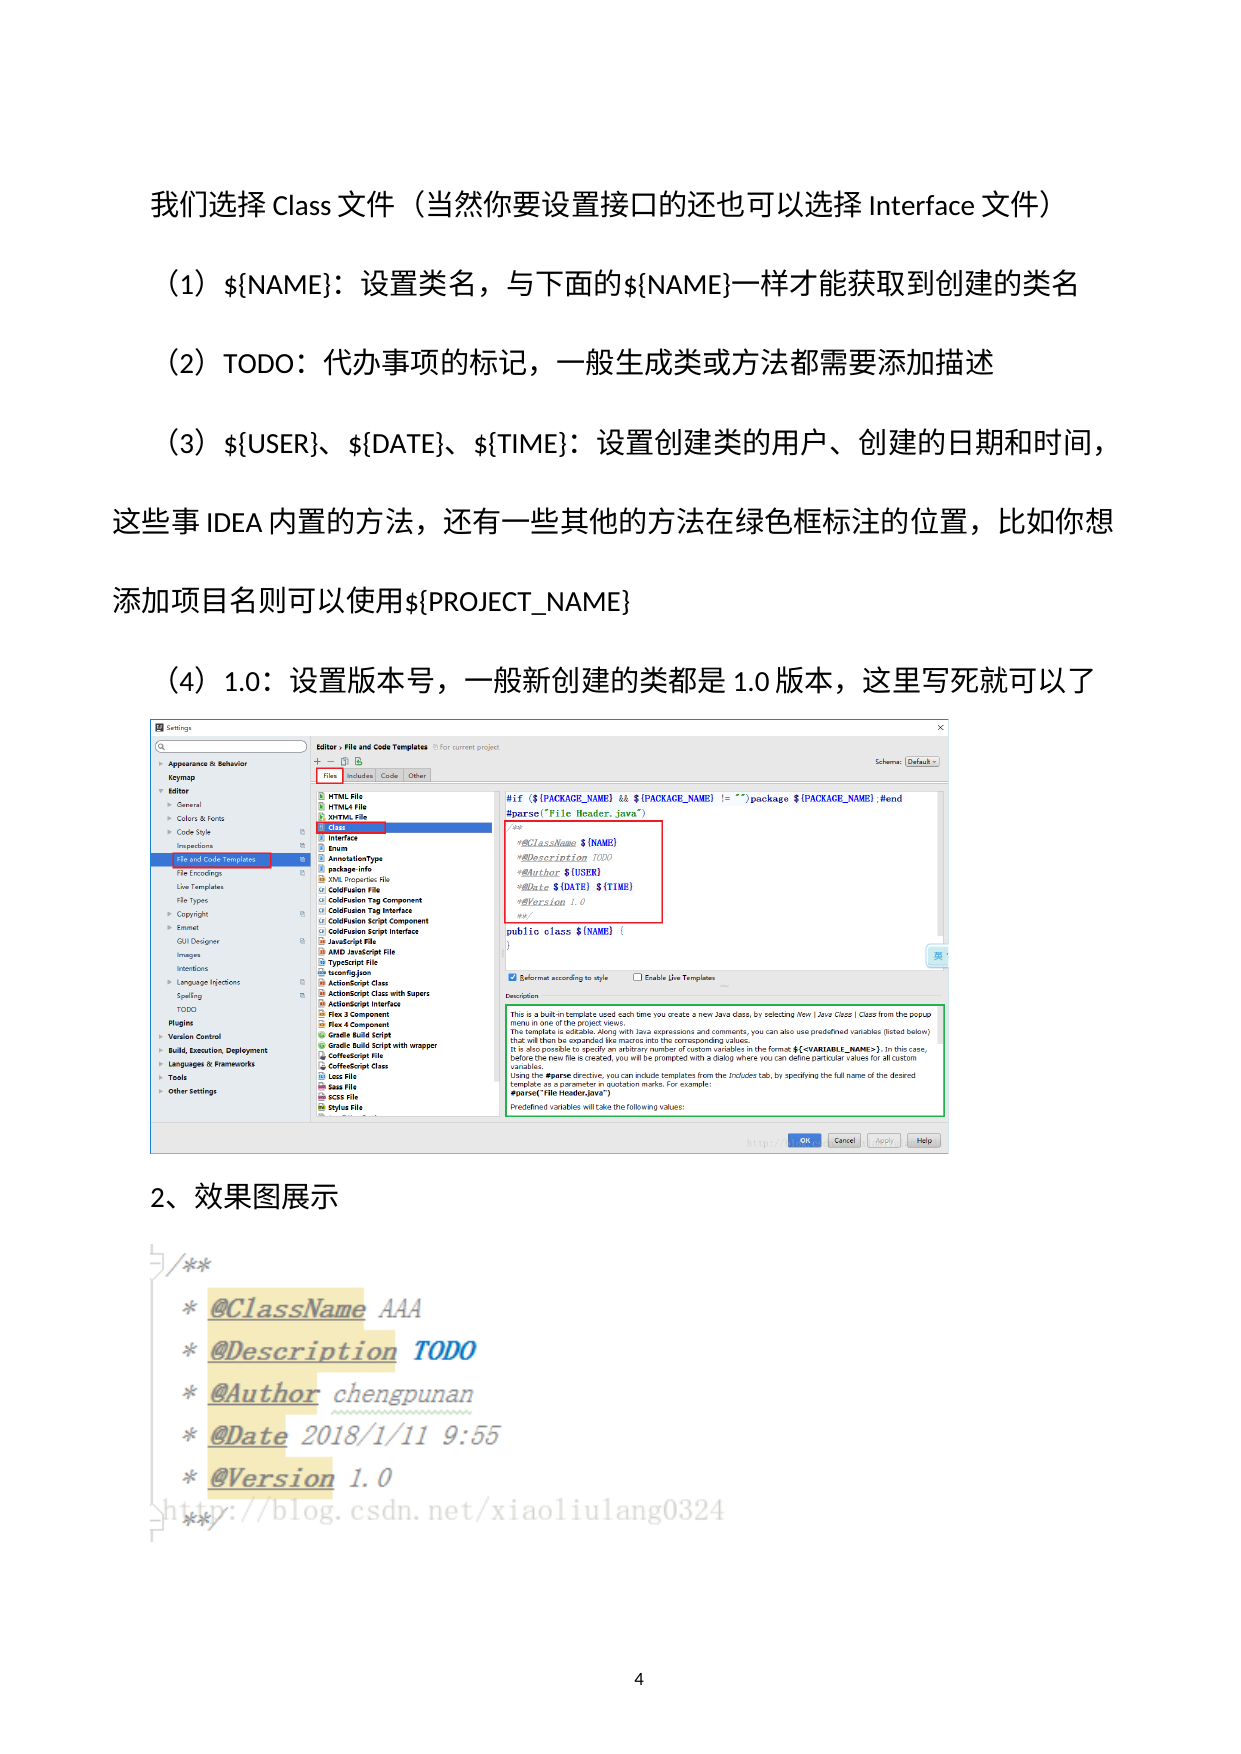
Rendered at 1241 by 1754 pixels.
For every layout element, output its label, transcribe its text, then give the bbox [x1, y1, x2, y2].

text 2、效果图展示 [112, 1155, 1128, 1234]
text （2）TODO：代办事项的标记，一般生成类或方法都需要添加描述 [112, 321, 1128, 401]
text （1）${NAME}：设置类名，与下面的${NAME}一样才能获取到创建的类名 [112, 242, 1128, 321]
text （3）${USER}、${DATE}、${TIME}：设置创建类的用户、创建的日期和时间，这些事IDEA内置的方法，还有一些其他的方法在绿色框标注的位置，比如你想添加项目名则可以使用${PROJECT_NAME} [112, 401, 1128, 639]
text 我们选择Class文件（当然你要设置接口的还也可以选择Interface文件） [112, 163, 1128, 242]
picture [150, 1244, 744, 1542]
text （4）1.0：设置版本号，一般新创建的类都是1.0版本，这里写死就可以了 [112, 639, 1128, 718]
picture [150, 719, 949, 1154]
